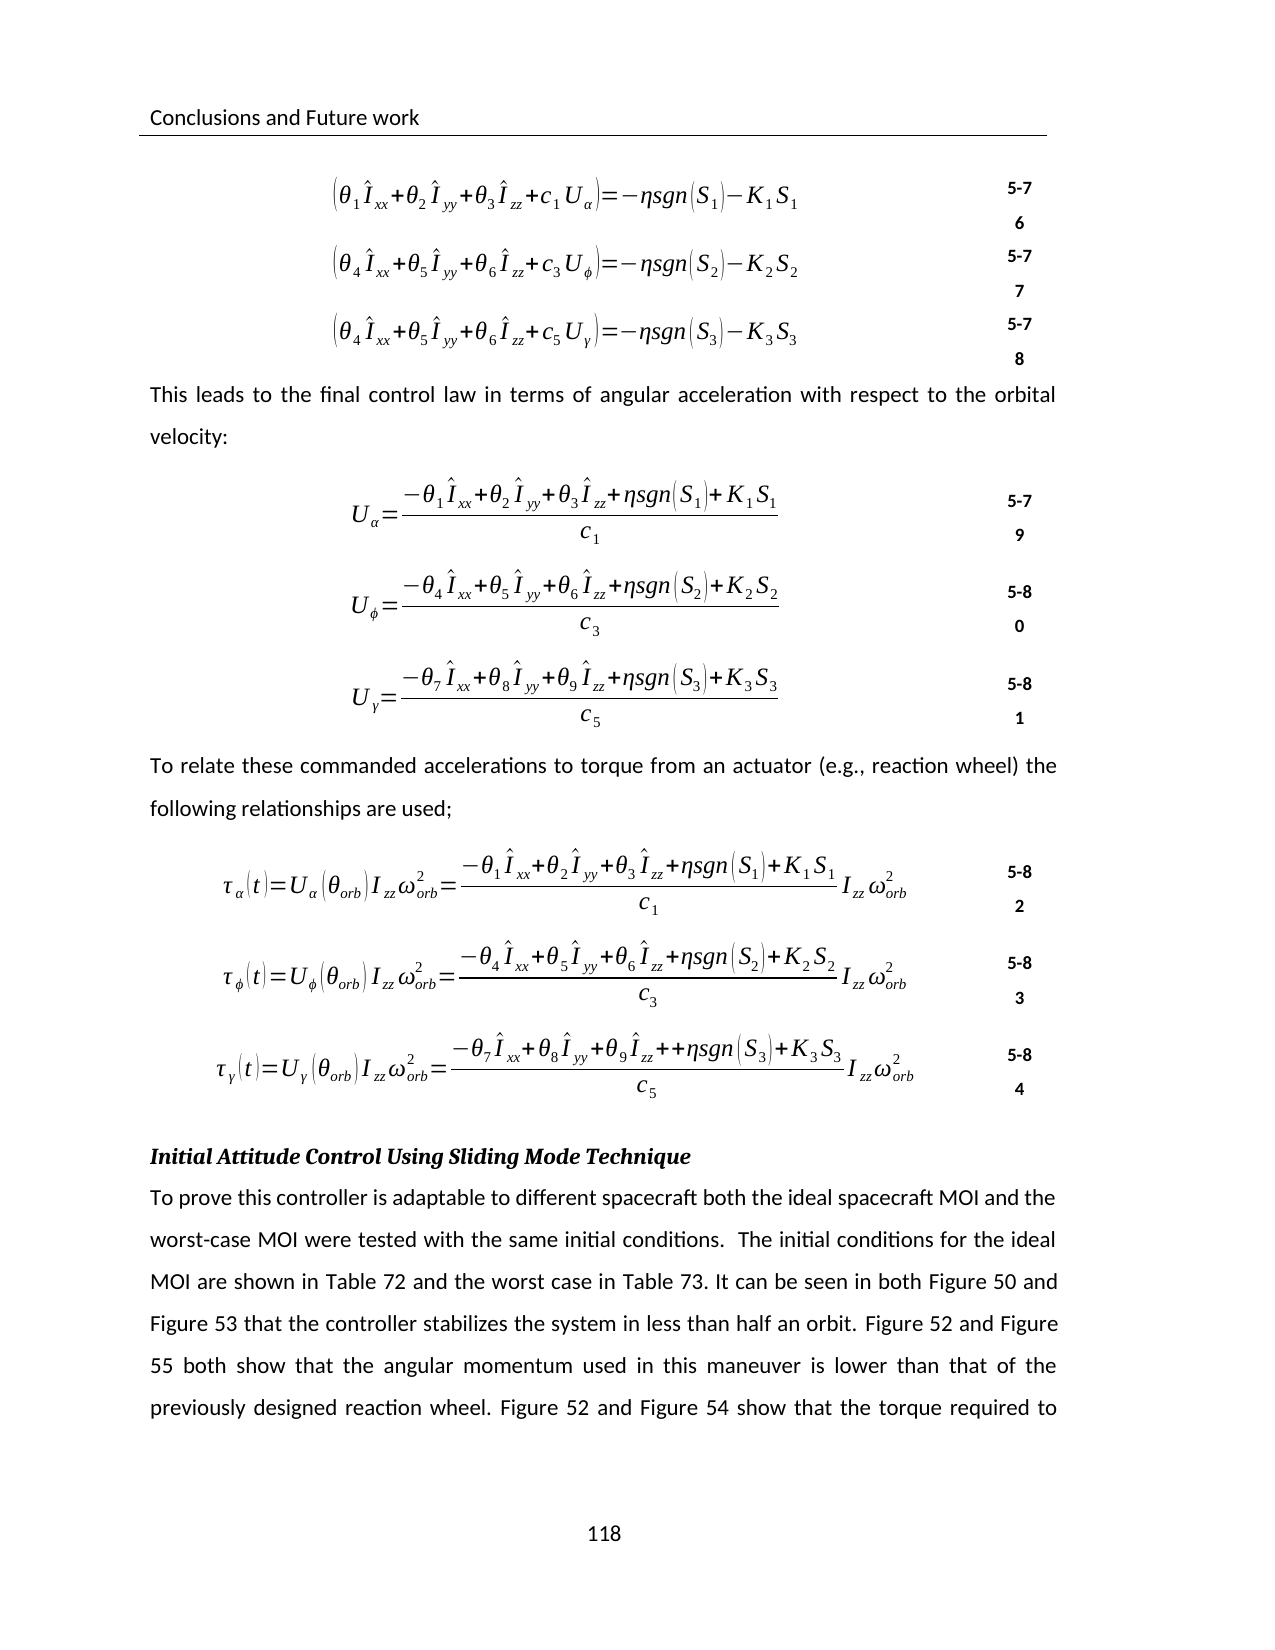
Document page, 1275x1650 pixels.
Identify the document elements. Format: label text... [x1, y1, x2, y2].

text To relate these commanded accelerations to torque from an actuator (e.g., reaction wheel) the following relationships are used; [150, 752, 1058, 822]
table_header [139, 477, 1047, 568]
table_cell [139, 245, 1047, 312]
subtitle Initial Attitude Control Using Sliding Mode Technique [150, 1144, 1058, 1170]
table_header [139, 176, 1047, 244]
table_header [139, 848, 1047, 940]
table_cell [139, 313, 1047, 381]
text This leads to the final control law in terms of angular acceleration with respect to the orbital velocity: [150, 381, 1058, 451]
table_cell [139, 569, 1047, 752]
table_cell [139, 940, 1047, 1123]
